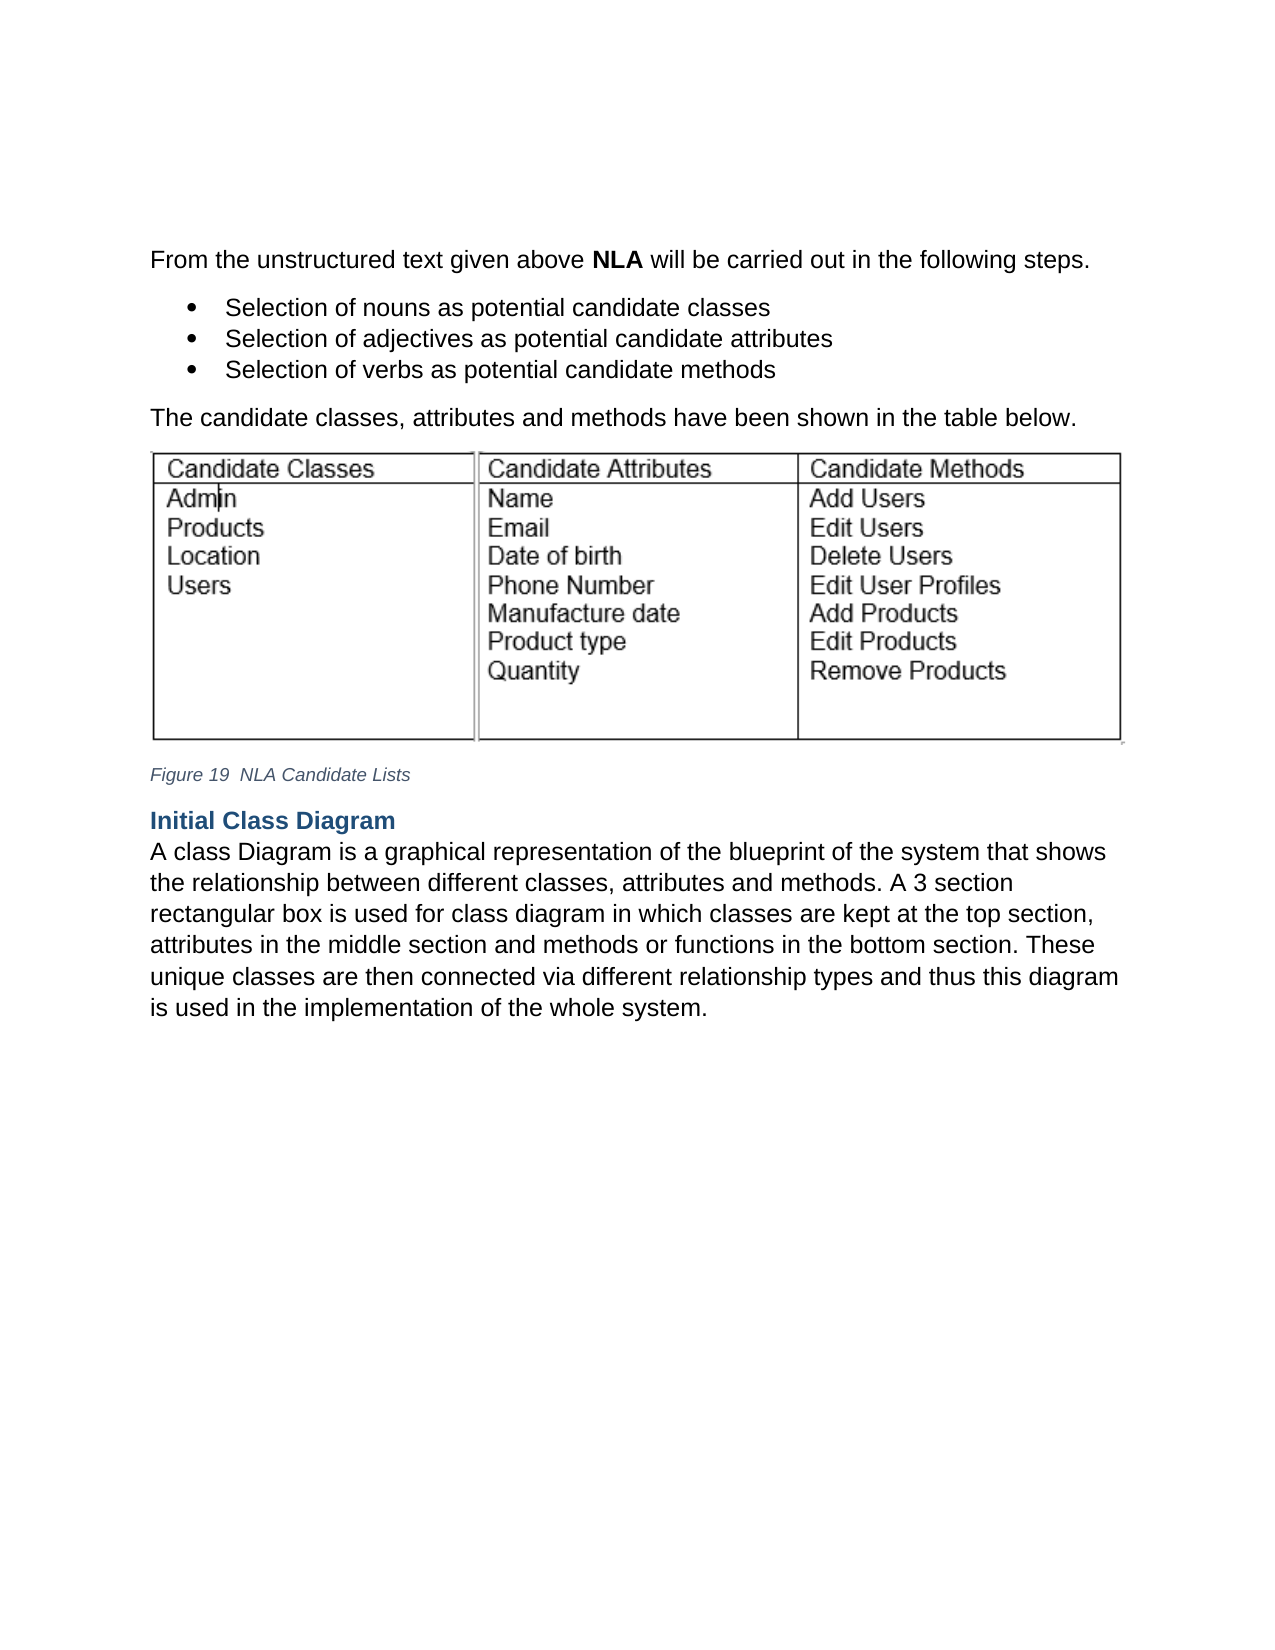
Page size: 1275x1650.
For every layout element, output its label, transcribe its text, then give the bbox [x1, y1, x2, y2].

text The candidate classes, attributes and methods have been shown in the table below. [150, 403, 1125, 432]
subtitle Initial Class Diagram [150, 806, 1125, 835]
list Selection of nouns as potential candidate classes [187, 293, 1125, 322]
list Selection of verbs as potential candidate methods [187, 355, 1125, 384]
text A class Diagram is a graphical representation of the blueprint of the system that shows the relationship between different classes, attributes and methods. A 3 section rectangular box is used for class diagram in which classes are kept at the top section, attributes in the middle section and methods or functions in the bottom section. These unique classes are then connected via different relationship types and thus this diagram is used in the implementation of the whole system. [150, 837, 1125, 1021]
text From the unstructured text given above NLA will be carried out in the following steps. [150, 245, 1125, 274]
list Selection of adjectives as potential candidate attributes [187, 324, 1125, 353]
text Figure 19 NLA Candidate Lists [150, 764, 1125, 785]
picture [150, 451, 1125, 745]
